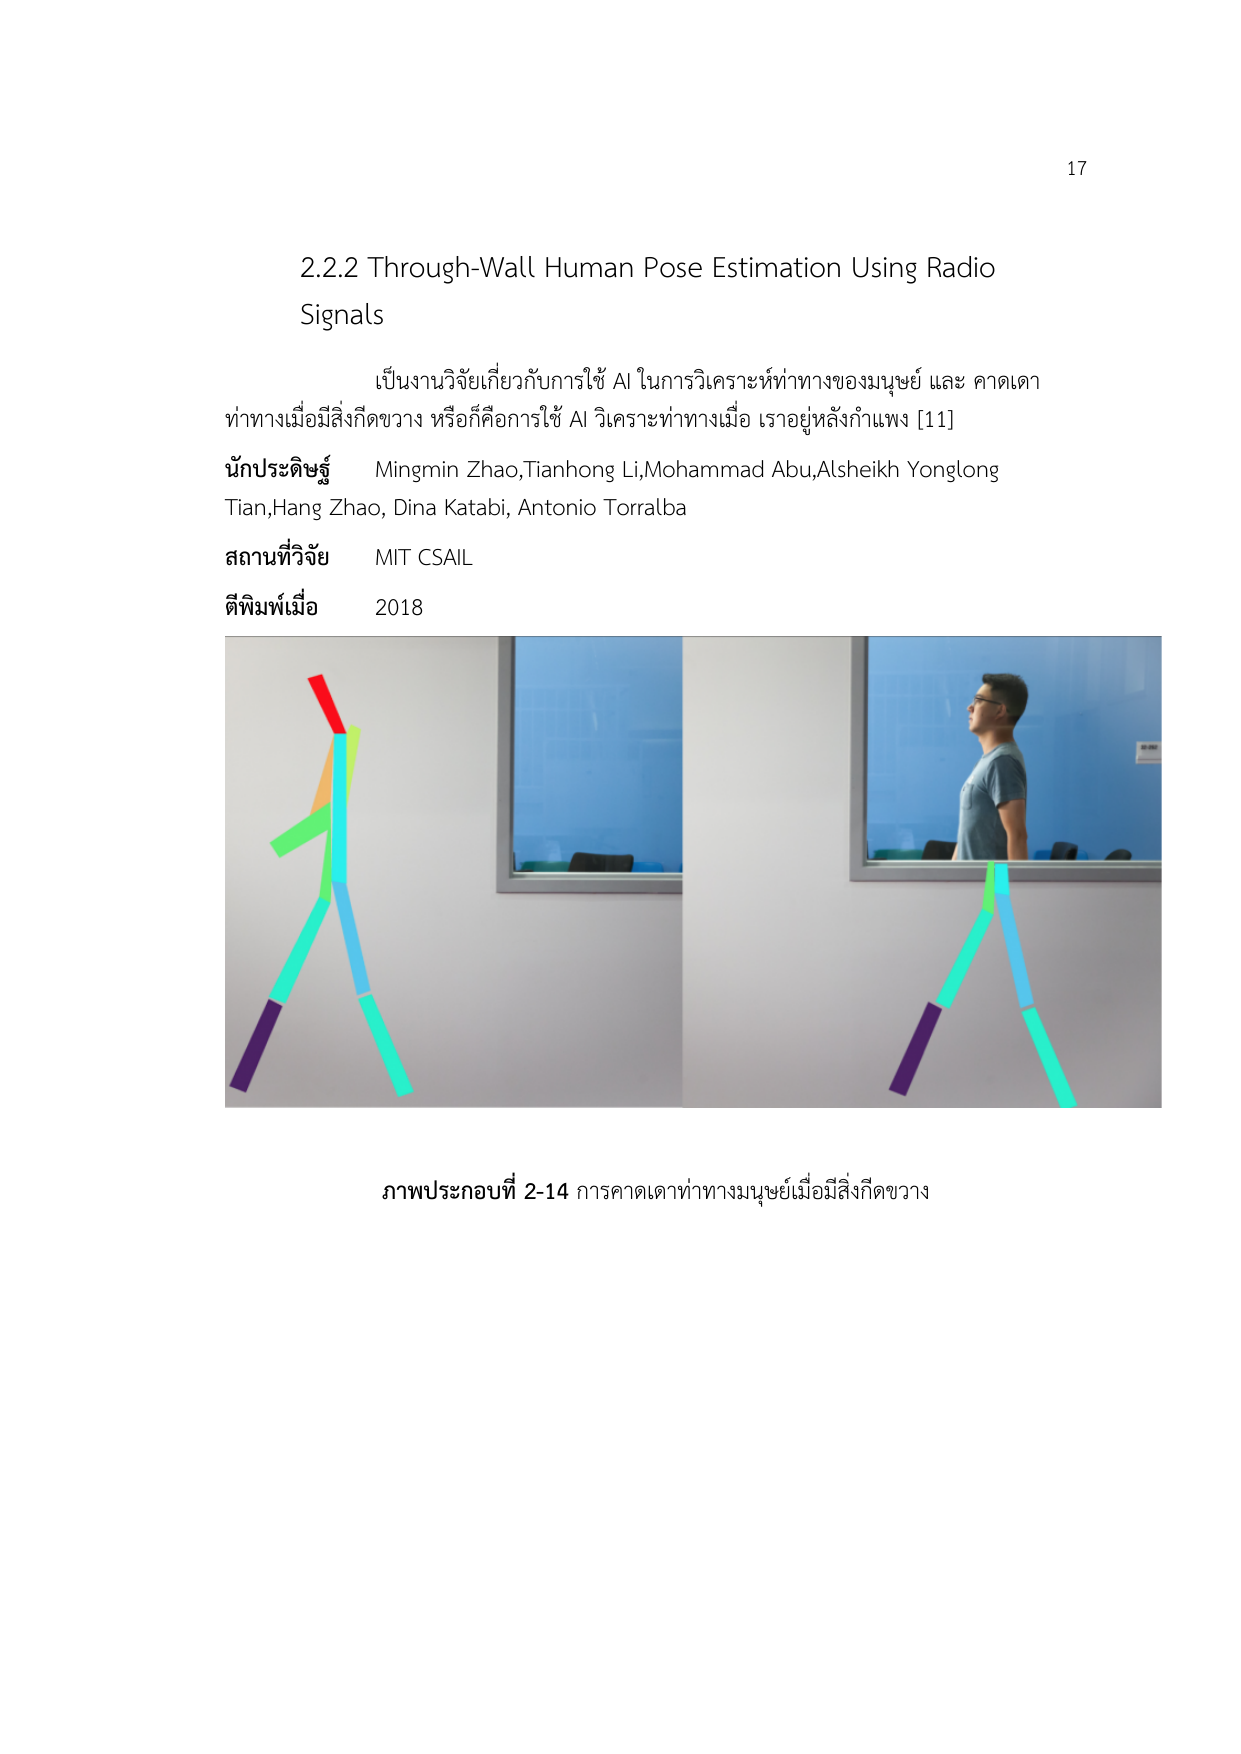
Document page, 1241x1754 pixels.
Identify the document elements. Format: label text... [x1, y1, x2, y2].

text สถานที่วิจัย MIT CSAIL [225, 536, 1087, 573]
text นักประดิษฐ์ Mingmin Zhao,Tianhong Li,Mohammad Abu,Alsheikh Yonglong Tian,Hang Zhao, Dina Katabi, Antonio Torralba [225, 448, 1087, 523]
picture [225, 636, 1162, 1108]
text เป็นงานวิจัยเกี่ยวกับการใช้ AI ในการวิเคราะห์ท่าทางของมนุษย์ และ คาดเดาท่าทางเมื่อมีสิ่งกีดขวาง หรือก็คือการใช้ AI วิเคราะท่าทางเมื่อ เราอยู่หลังกำแพง [11] [225, 360, 1087, 435]
text ตีพิมพ์เมื่อ 2018 [225, 586, 1087, 624]
subtitle 2.2.2 Through-Wall Human Pose Estimation Using Radio Signals [300, 241, 1087, 335]
text ภาพประกอบที่ 2-14 การคาดเดาท่าทางมนุษย์เมื่อมีสิ่งกีดขวาง [225, 1170, 1087, 1208]
